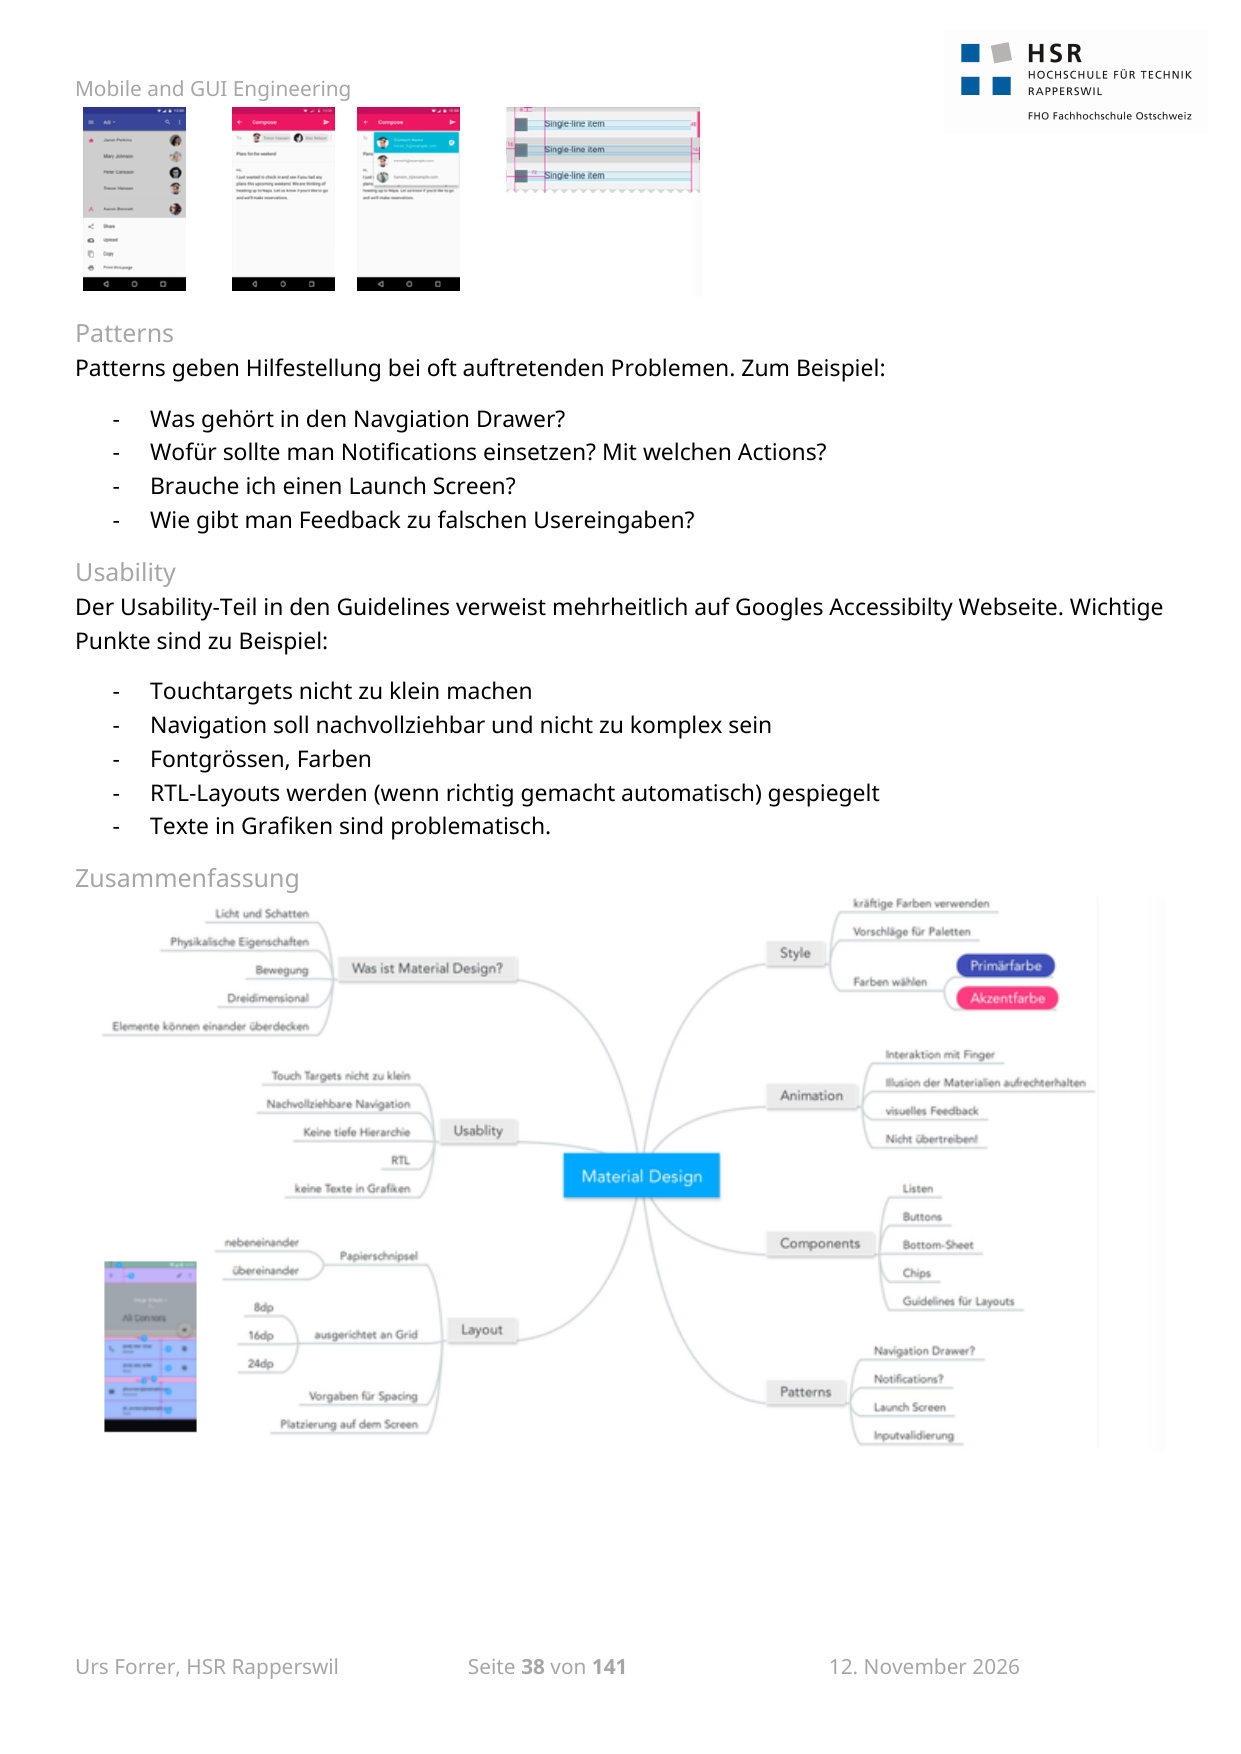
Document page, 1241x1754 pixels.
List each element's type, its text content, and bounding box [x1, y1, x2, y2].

list Wofür sollte man Notifications einsetzen? Mit welchen Actions? [112, 436, 1165, 468]
subtitle Usability [75, 554, 1165, 588]
list Fontgrössen, Farben [112, 743, 1165, 774]
list Navigation soll nachvollziehbar und nicht zu komplex sein [112, 709, 1165, 740]
text Der Usability-Teil in den Guidelines verweist mehrheitlich auf Googles Accessibilty Webseite. Wichtige Punkte sind zu Beispiel: [75, 591, 1165, 656]
list Touchtargets nicht zu klein machen [112, 675, 1165, 706]
picture [75, 102, 703, 297]
list Texte in Grafiken sind problematisch. [112, 810, 1165, 841]
picture [943, 29, 1210, 134]
list Wie gibt man Feedback zu falschen Usereingaben? [112, 504, 1165, 535]
subtitle Zusammenfassung [75, 861, 1165, 895]
subtitle Patterns [75, 315, 1165, 349]
list RTL-Layouts werden (wenn richtig gemacht automatisch) gespiegelt [112, 776, 1165, 808]
text Patterns geben Hilfestellung bei oft auftretenden Problemen. Zum Beispiel: [75, 352, 1165, 383]
list Was gehört in den Navgiation Drawer? [112, 403, 1165, 434]
list Brauche ich einen Launch Screen? [112, 470, 1165, 501]
picture [75, 897, 1166, 1451]
